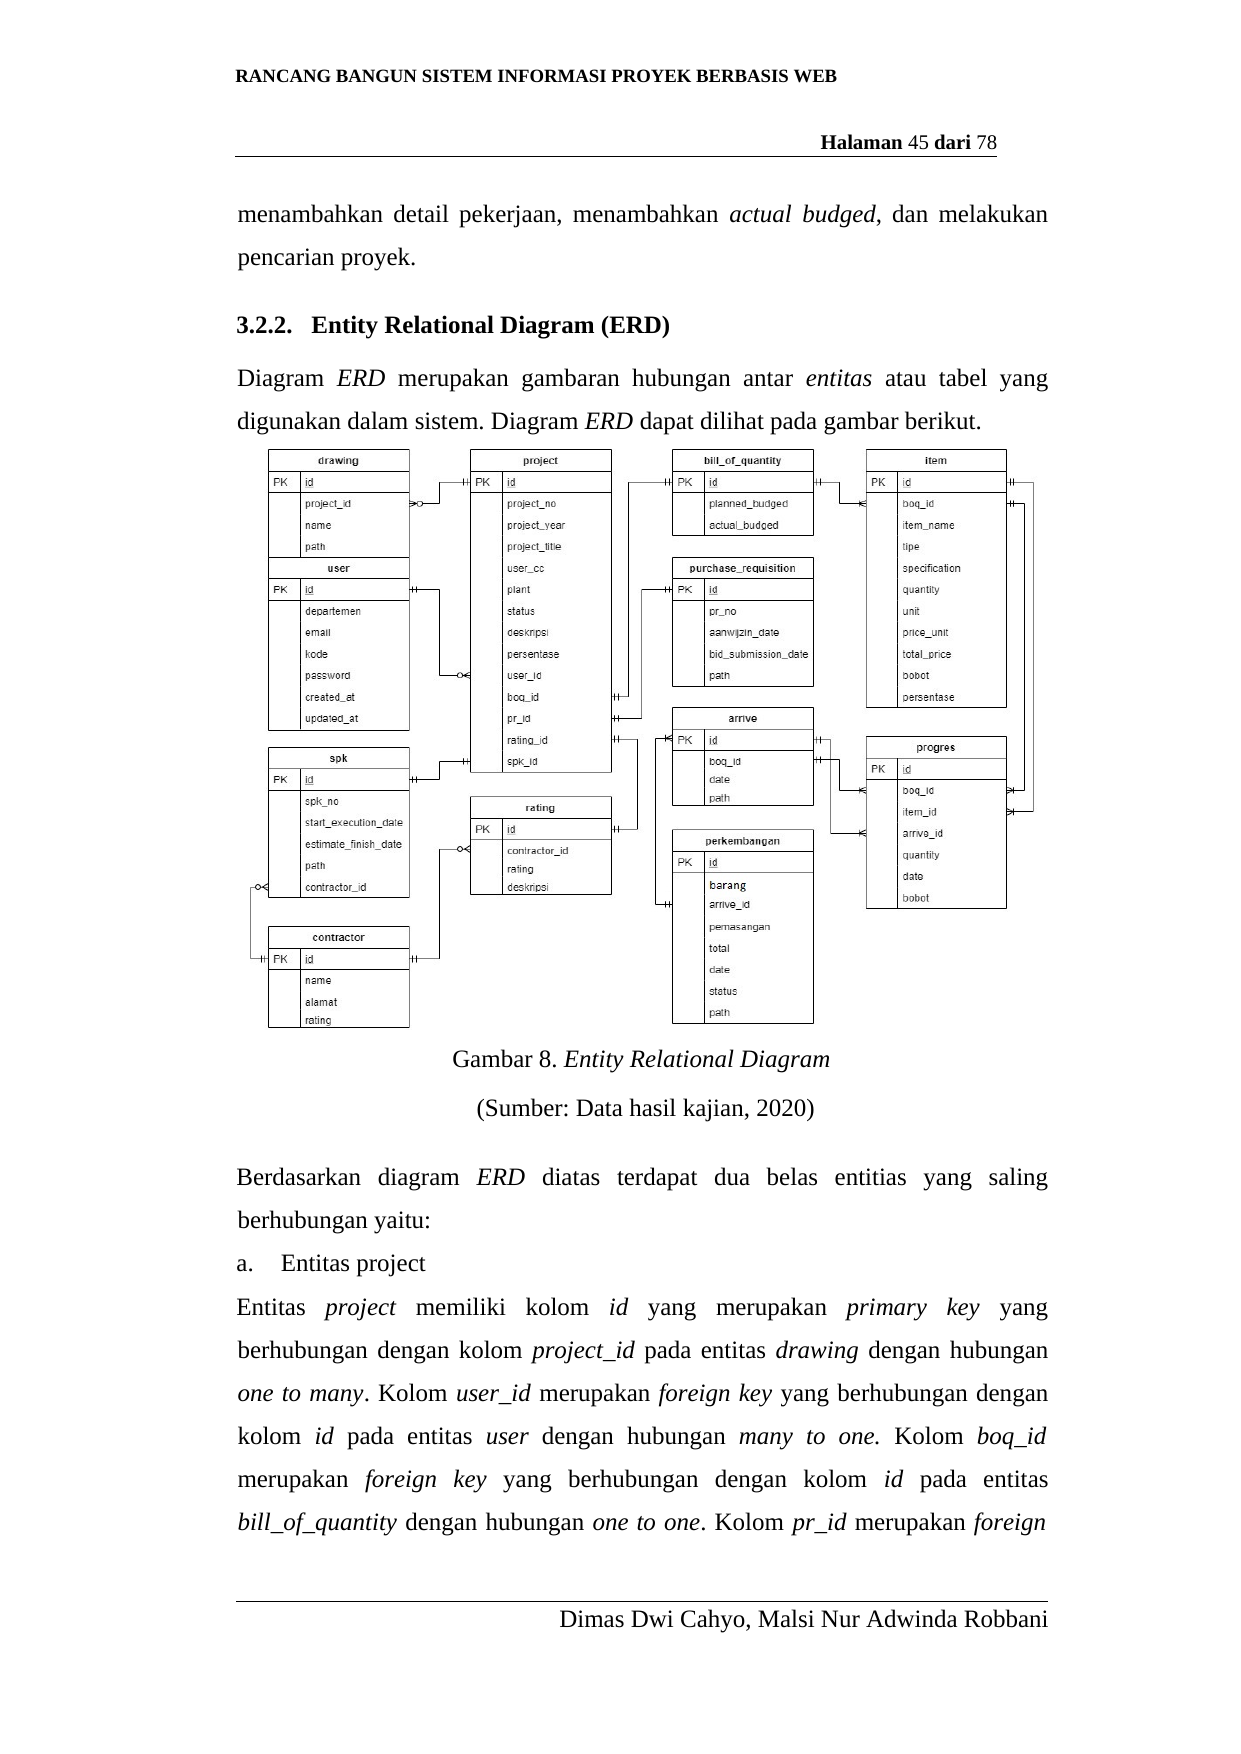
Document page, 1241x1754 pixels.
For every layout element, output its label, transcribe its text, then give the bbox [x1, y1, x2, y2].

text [236, 199, 1048, 271]
text Diagram ERD merupakan gambaran hubungan antar entitas atau tabel yang digunakan dalam sistem. Diagram ERD dapat dilihat pada gambar berikut. [237, 363, 1048, 435]
picture [243, 449, 1041, 1030]
list Entitas project [236, 1248, 1048, 1277]
text (Sumber: Data hasil kajian, 2020) [236, 1093, 1048, 1122]
subtitle Entity Relational Diagram (ERD) [236, 311, 997, 339]
text Berdasarkan diagram ERD diatas terdapat dua belas entitias yang saling berhubungan yaitu: [236, 1162, 1048, 1233]
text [236, 1292, 1048, 1536]
